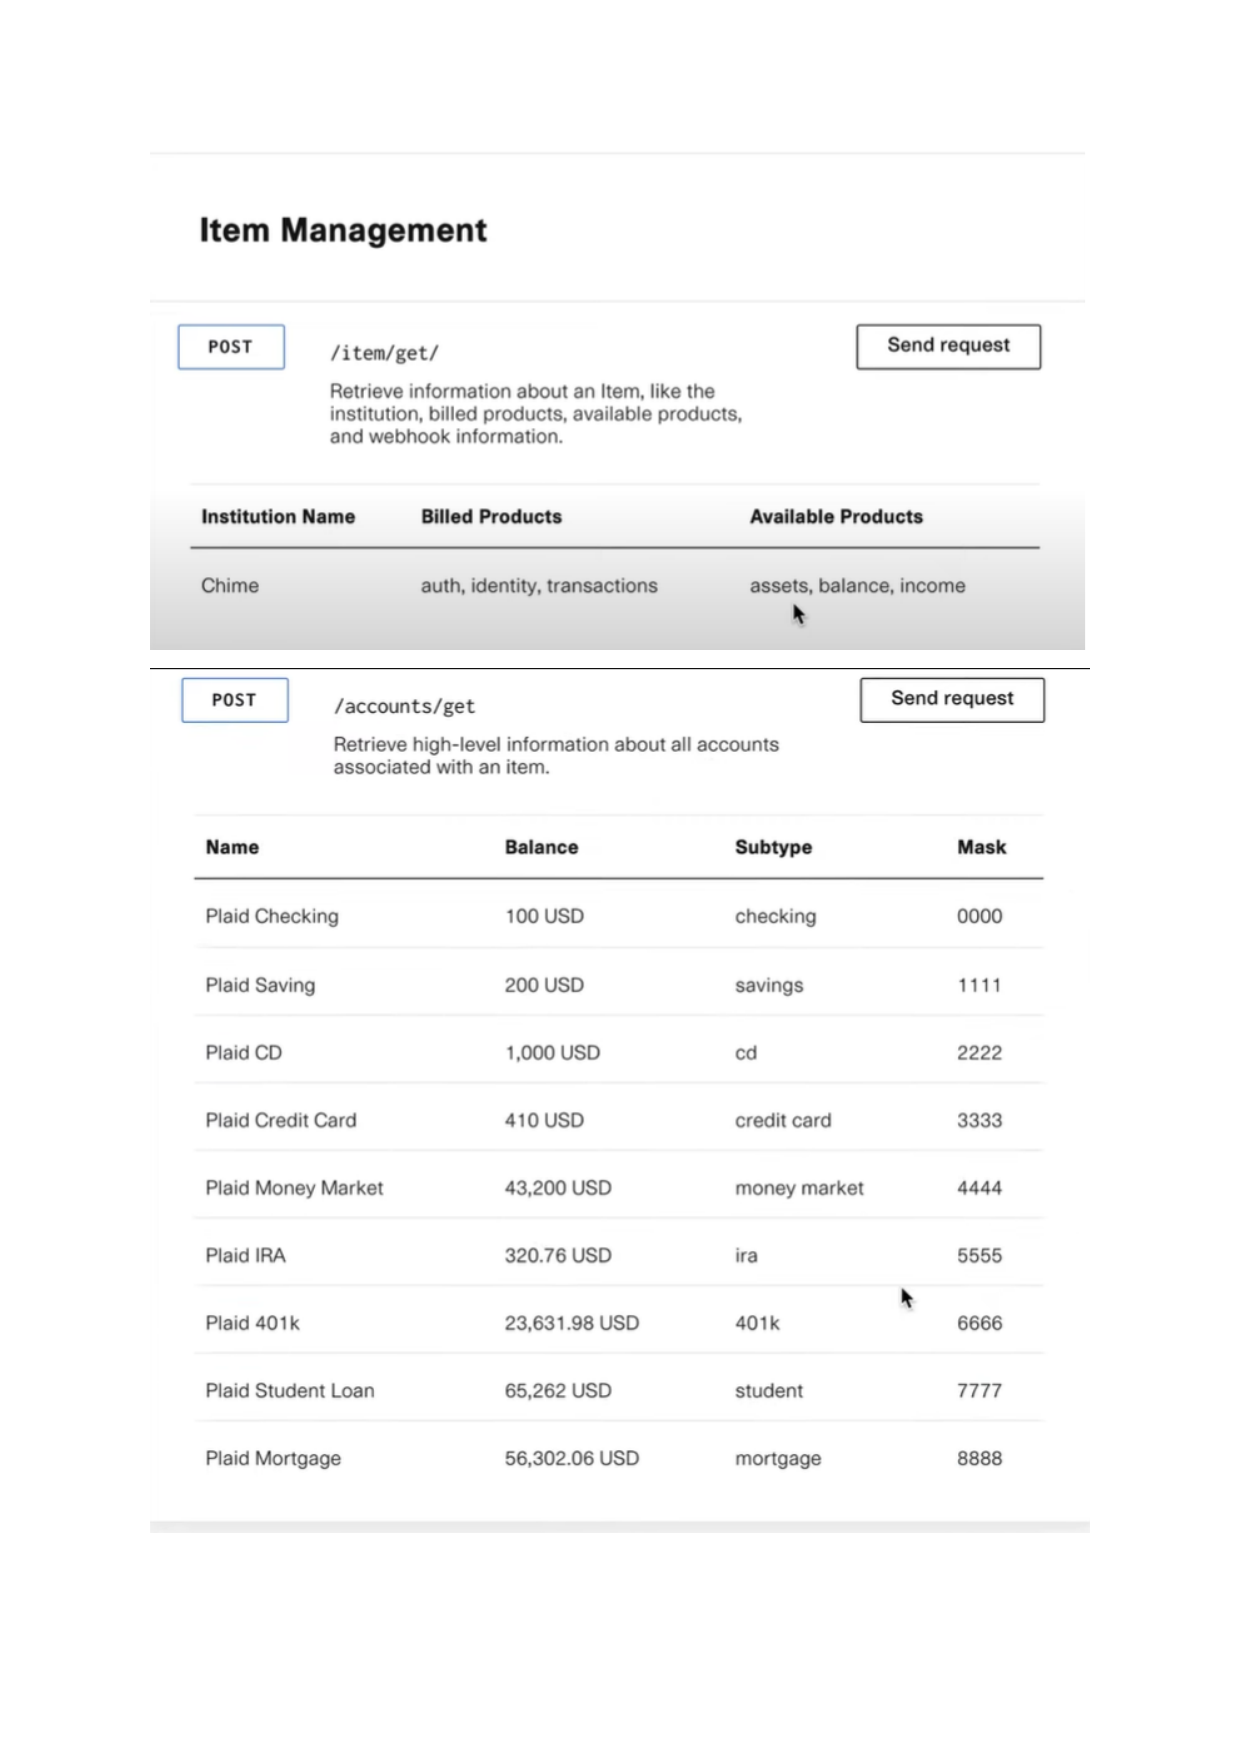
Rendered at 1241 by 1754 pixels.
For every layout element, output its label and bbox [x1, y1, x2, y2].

picture [150, 668, 1090, 1533]
picture [150, 150, 1085, 650]
